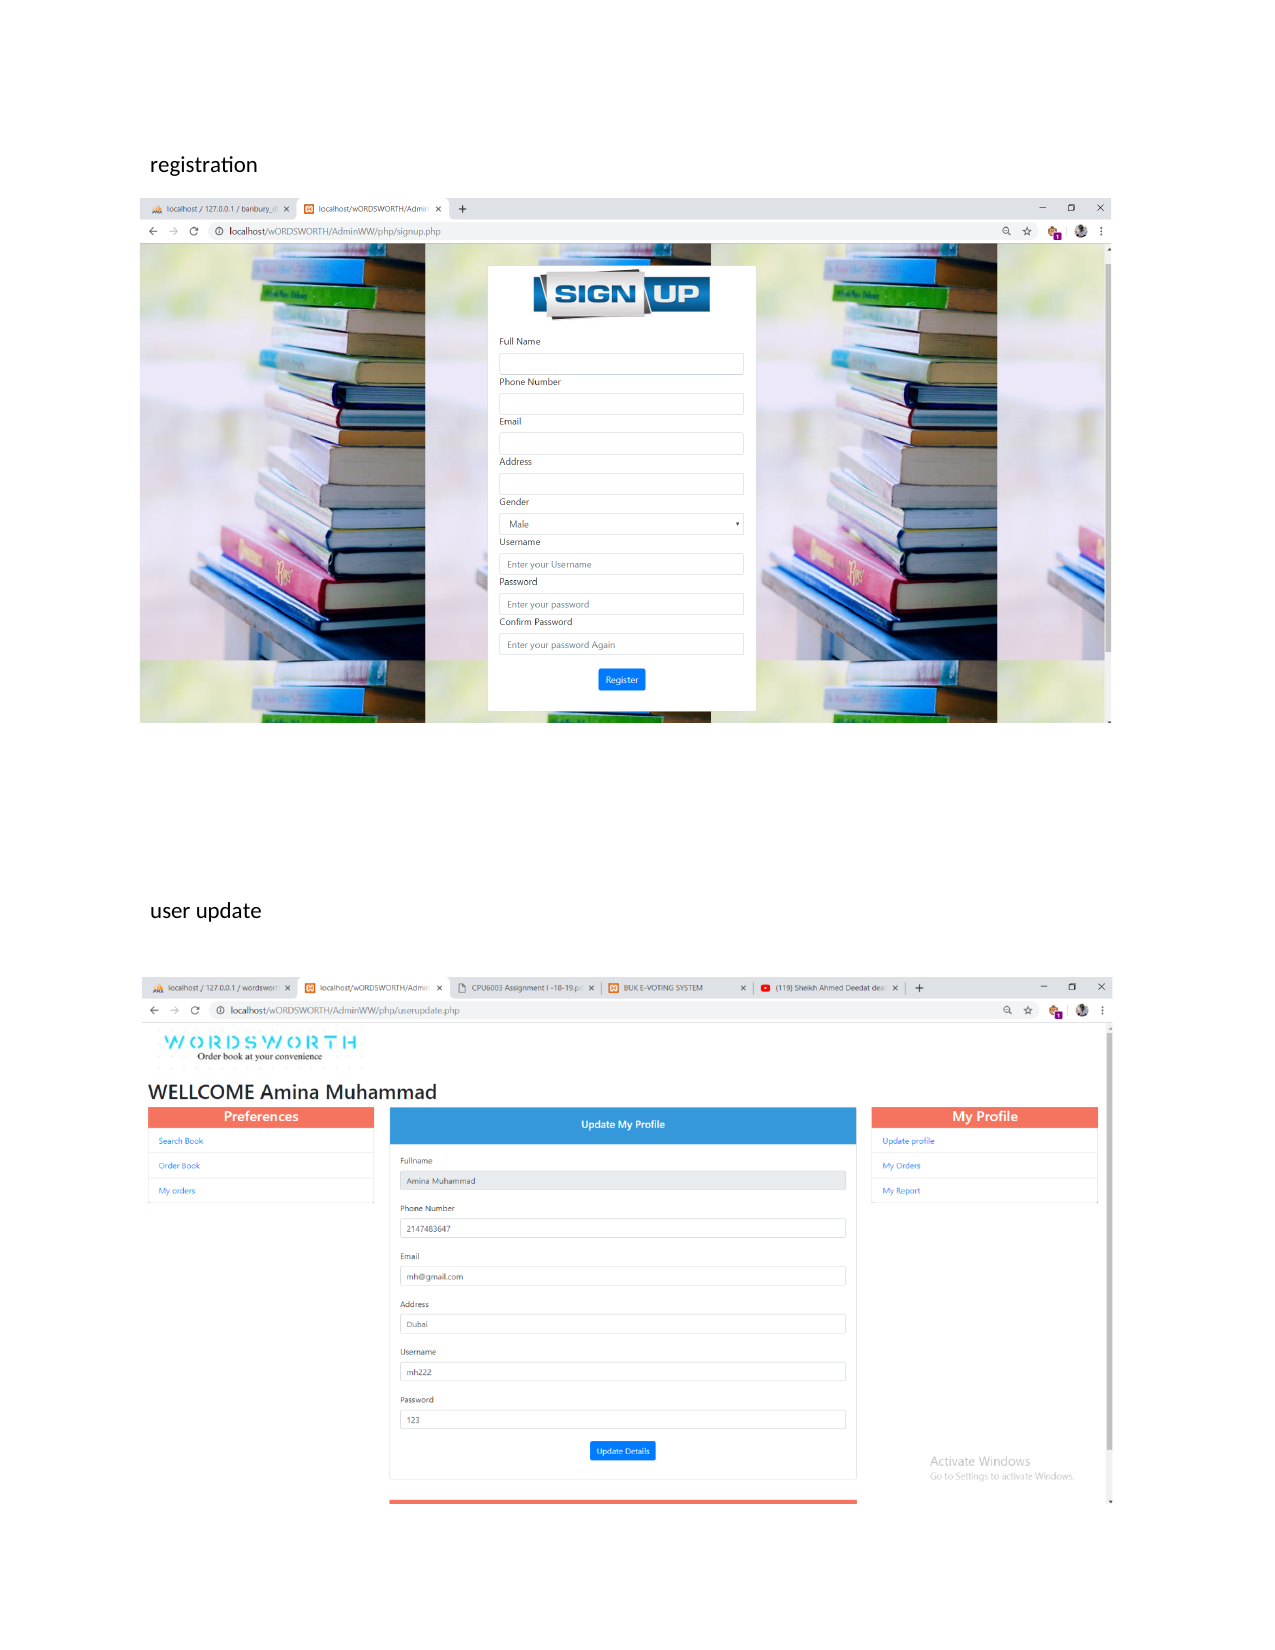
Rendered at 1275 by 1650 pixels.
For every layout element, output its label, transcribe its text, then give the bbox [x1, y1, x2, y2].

picture [139, 198, 1111, 723]
picture [140, 977, 1112, 1502]
text user update [150, 896, 1125, 924]
text registration [150, 150, 1125, 178]
